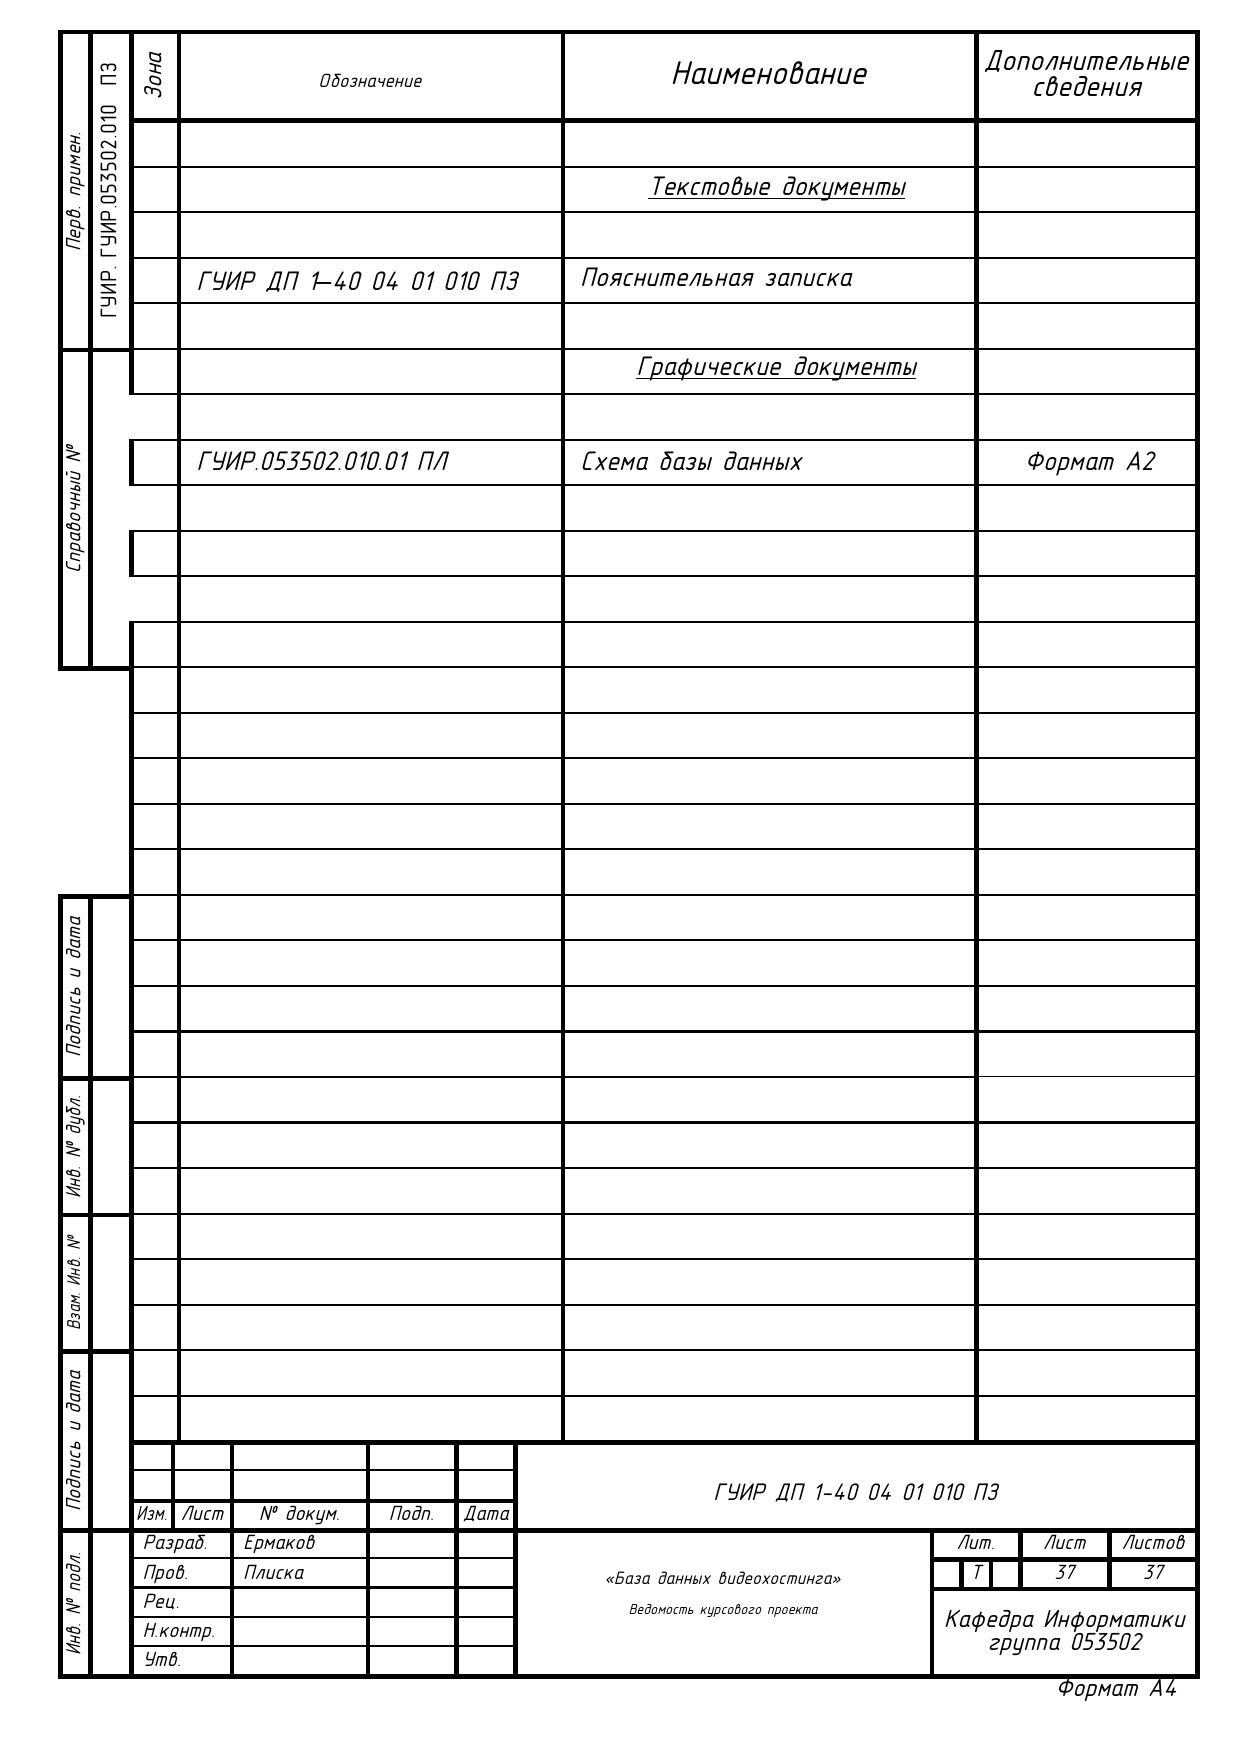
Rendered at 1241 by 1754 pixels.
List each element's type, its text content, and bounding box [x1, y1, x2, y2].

table_cell [565, 486, 974, 530]
table_cell [181, 1169, 561, 1212]
table_cell [181, 1215, 561, 1258]
table_cell Подп. [370, 1503, 454, 1528]
table_cell [979, 168, 1195, 211]
table_header Обозначение [181, 34, 561, 118]
table_cell [181, 759, 561, 803]
table_cell [181, 1351, 561, 1394]
table_header Наименование [565, 34, 974, 118]
table_cell [175, 1471, 230, 1499]
table_cell [181, 1124, 561, 1167]
table_cell [565, 1078, 974, 1121]
table_cell [565, 1215, 974, 1258]
table_cell [181, 1306, 561, 1349]
table_cell [979, 1351, 1195, 1394]
table_cell [979, 668, 1195, 712]
table_cell [134, 759, 177, 803]
table_cell [565, 1124, 974, 1167]
table_cell № докум. [234, 1503, 366, 1528]
table_cell [459, 1445, 513, 1469]
table_cell [979, 759, 1195, 803]
table_cell Рец. [134, 1589, 230, 1616]
table_cell [979, 395, 1195, 439]
table_cell [181, 987, 561, 1030]
table_cell [134, 668, 177, 712]
table_cell Графические документы [565, 350, 974, 393]
table_cell Пров. [134, 1559, 230, 1586]
table_cell [134, 1078, 177, 1121]
table_cell [565, 213, 974, 257]
table_cell [370, 1559, 454, 1586]
table_cell [181, 395, 561, 439]
table_cell [370, 1471, 454, 1499]
table_cell [459, 1589, 513, 1616]
table_cell [134, 1169, 177, 1212]
table_cell [979, 1169, 1195, 1212]
table_cell [979, 350, 1195, 393]
table_cell [93, 352, 132, 666]
table_cell Подпись и дата [63, 1354, 88, 1528]
table_cell [370, 1647, 454, 1674]
table_cell [565, 941, 974, 985]
table_cell [181, 304, 561, 348]
table_cell 37 [1112, 1562, 1195, 1586]
table_cell [979, 1124, 1195, 1167]
table_cell [134, 714, 177, 757]
table_cell ГУИР.053502.010.01 ПЛ [181, 441, 561, 484]
table_cell [134, 123, 177, 166]
table_cell [132, 577, 177, 621]
table_cell [134, 1471, 171, 1499]
table_header Перв. примен. [63, 34, 88, 348]
table_cell [979, 850, 1195, 894]
table_cell [181, 623, 561, 666]
table_cell Дата [459, 1503, 513, 1528]
table_cell [979, 577, 1195, 621]
table_cell [979, 896, 1195, 939]
table_cell [234, 1618, 366, 1645]
table_cell Плиска [234, 1559, 366, 1586]
table_cell 37 [1023, 1562, 1107, 1586]
table_cell Лист [1023, 1533, 1107, 1557]
table_cell [370, 1589, 454, 1616]
table_cell [132, 486, 177, 530]
table_cell [993, 1562, 1018, 1586]
table_cell [134, 1397, 177, 1440]
table_cell Лит. [934, 1533, 1018, 1557]
table_cell [370, 1445, 454, 1469]
table_cell [565, 1260, 974, 1303]
table_cell [134, 259, 177, 302]
table_cell [181, 1078, 561, 1121]
table_cell Т [964, 1562, 989, 1586]
table_cell «База данных видеохостинга» Ведомость курсового проекта [518, 1533, 930, 1674]
table_cell [134, 213, 177, 257]
table_cell [565, 1169, 974, 1212]
table_cell Ермаков [234, 1533, 366, 1557]
table_cell [181, 941, 561, 985]
table_header ГУИР. ГУИР.053502.010 ПЗ [93, 34, 129, 348]
table_cell Пояснительная записка [565, 259, 974, 302]
table_cell Кафедра Информатики группа 053502 [934, 1591, 1195, 1674]
table_cell ГУИР ДП 1-40 04 01 010 ПЗ [518, 1445, 1195, 1528]
text Формат А4 [71, 1679, 1178, 1702]
table_cell [93, 1354, 129, 1528]
table_cell [565, 1351, 974, 1394]
table_cell [181, 668, 561, 712]
table_cell [979, 941, 1195, 985]
table_cell [459, 1533, 513, 1557]
table_cell [134, 623, 177, 666]
table_cell [565, 1033, 974, 1076]
table_cell [565, 532, 974, 575]
table_cell [93, 899, 129, 1076]
table_cell [134, 1306, 177, 1349]
table_cell [134, 441, 177, 484]
table_cell [134, 850, 177, 894]
table_cell [979, 123, 1195, 166]
table_cell Лист [175, 1503, 230, 1528]
table_cell Изм. [134, 1503, 171, 1528]
table_cell [979, 1033, 1195, 1076]
table_cell [979, 1397, 1195, 1440]
table_cell Текстовые документы [565, 168, 974, 211]
table_cell [565, 1397, 974, 1440]
table_cell [234, 1589, 366, 1616]
table_cell [181, 532, 561, 575]
table_cell ГУИР ДП 1–40 04 01 010 ПЗ [181, 259, 561, 302]
table_cell [181, 714, 561, 757]
table_cell Инв. № подл. [63, 1533, 88, 1674]
table_cell [132, 395, 177, 439]
table_cell [134, 1215, 177, 1258]
table_cell [181, 123, 561, 166]
table_cell [565, 987, 974, 1030]
table_cell [979, 714, 1195, 757]
table_cell [565, 577, 974, 621]
table_cell [181, 1260, 561, 1303]
table_cell [181, 168, 561, 211]
table_cell [134, 941, 177, 985]
table_cell [93, 1533, 129, 1674]
table_cell Взам. Инв. № [63, 1217, 88, 1349]
table_cell [370, 1618, 454, 1645]
table_cell [134, 350, 177, 393]
table_cell [181, 350, 561, 393]
table_cell [565, 395, 974, 439]
table_cell [565, 668, 974, 712]
table_cell [979, 805, 1195, 848]
table_cell [134, 896, 177, 939]
table_cell [134, 1033, 177, 1076]
table_cell [134, 1260, 177, 1303]
table_cell [181, 213, 561, 257]
table_header Зона [134, 34, 177, 118]
table_cell [181, 1397, 561, 1440]
table_cell [61, 671, 129, 894]
table_cell Формат А2 [979, 441, 1195, 484]
table_cell [134, 987, 177, 1030]
table_cell [134, 1445, 171, 1469]
table_cell [565, 850, 974, 894]
table_cell [234, 1471, 366, 1499]
table_cell [979, 486, 1195, 530]
table_cell [979, 532, 1195, 575]
table_cell [181, 896, 561, 939]
table_cell [565, 714, 974, 757]
table_cell [565, 123, 974, 166]
table_cell [234, 1445, 366, 1469]
table_cell [181, 1033, 561, 1076]
table_cell [979, 623, 1195, 666]
table_cell Справочный № [63, 352, 88, 666]
table_cell [979, 259, 1195, 302]
table_cell [181, 850, 561, 894]
table_cell [979, 1306, 1195, 1349]
table_cell [134, 1124, 177, 1167]
table_cell [181, 577, 561, 621]
table_cell Утв. [134, 1647, 230, 1674]
table_cell Н.контр. [134, 1618, 230, 1645]
table_cell [134, 805, 177, 848]
table_cell [565, 304, 974, 348]
table_cell [181, 805, 561, 848]
table_cell Разраб. [134, 1533, 230, 1557]
table_cell [93, 1217, 129, 1349]
table_cell Подпись и дата [63, 899, 88, 1076]
table_cell [979, 987, 1195, 1030]
table_cell [979, 213, 1195, 257]
table_cell Листов [1112, 1533, 1195, 1557]
table_cell [979, 304, 1195, 348]
table_cell [459, 1618, 513, 1645]
table_cell [565, 805, 974, 848]
table_cell [565, 759, 974, 803]
table_cell [565, 623, 974, 666]
table_cell [134, 1351, 177, 1394]
table_cell [134, 304, 177, 348]
table_cell [370, 1533, 454, 1557]
table_cell [979, 1260, 1195, 1303]
table_cell [234, 1647, 366, 1674]
table_cell [181, 486, 561, 530]
table_cell [565, 1306, 974, 1349]
table_cell [979, 1077, 1195, 1121]
table_cell [134, 168, 177, 211]
table_cell [93, 1081, 129, 1212]
table_header Дополнительные сведения [979, 34, 1195, 118]
table_cell [459, 1471, 513, 1499]
table_cell [459, 1647, 513, 1674]
table_cell [565, 896, 974, 939]
table_cell [459, 1559, 513, 1586]
table_cell Схема базы данных [565, 441, 974, 484]
table_cell [175, 1445, 230, 1469]
table_cell [934, 1562, 959, 1586]
table_cell [979, 1215, 1195, 1258]
table_cell Инв. № дубл. [63, 1081, 88, 1212]
table_cell [134, 532, 177, 575]
